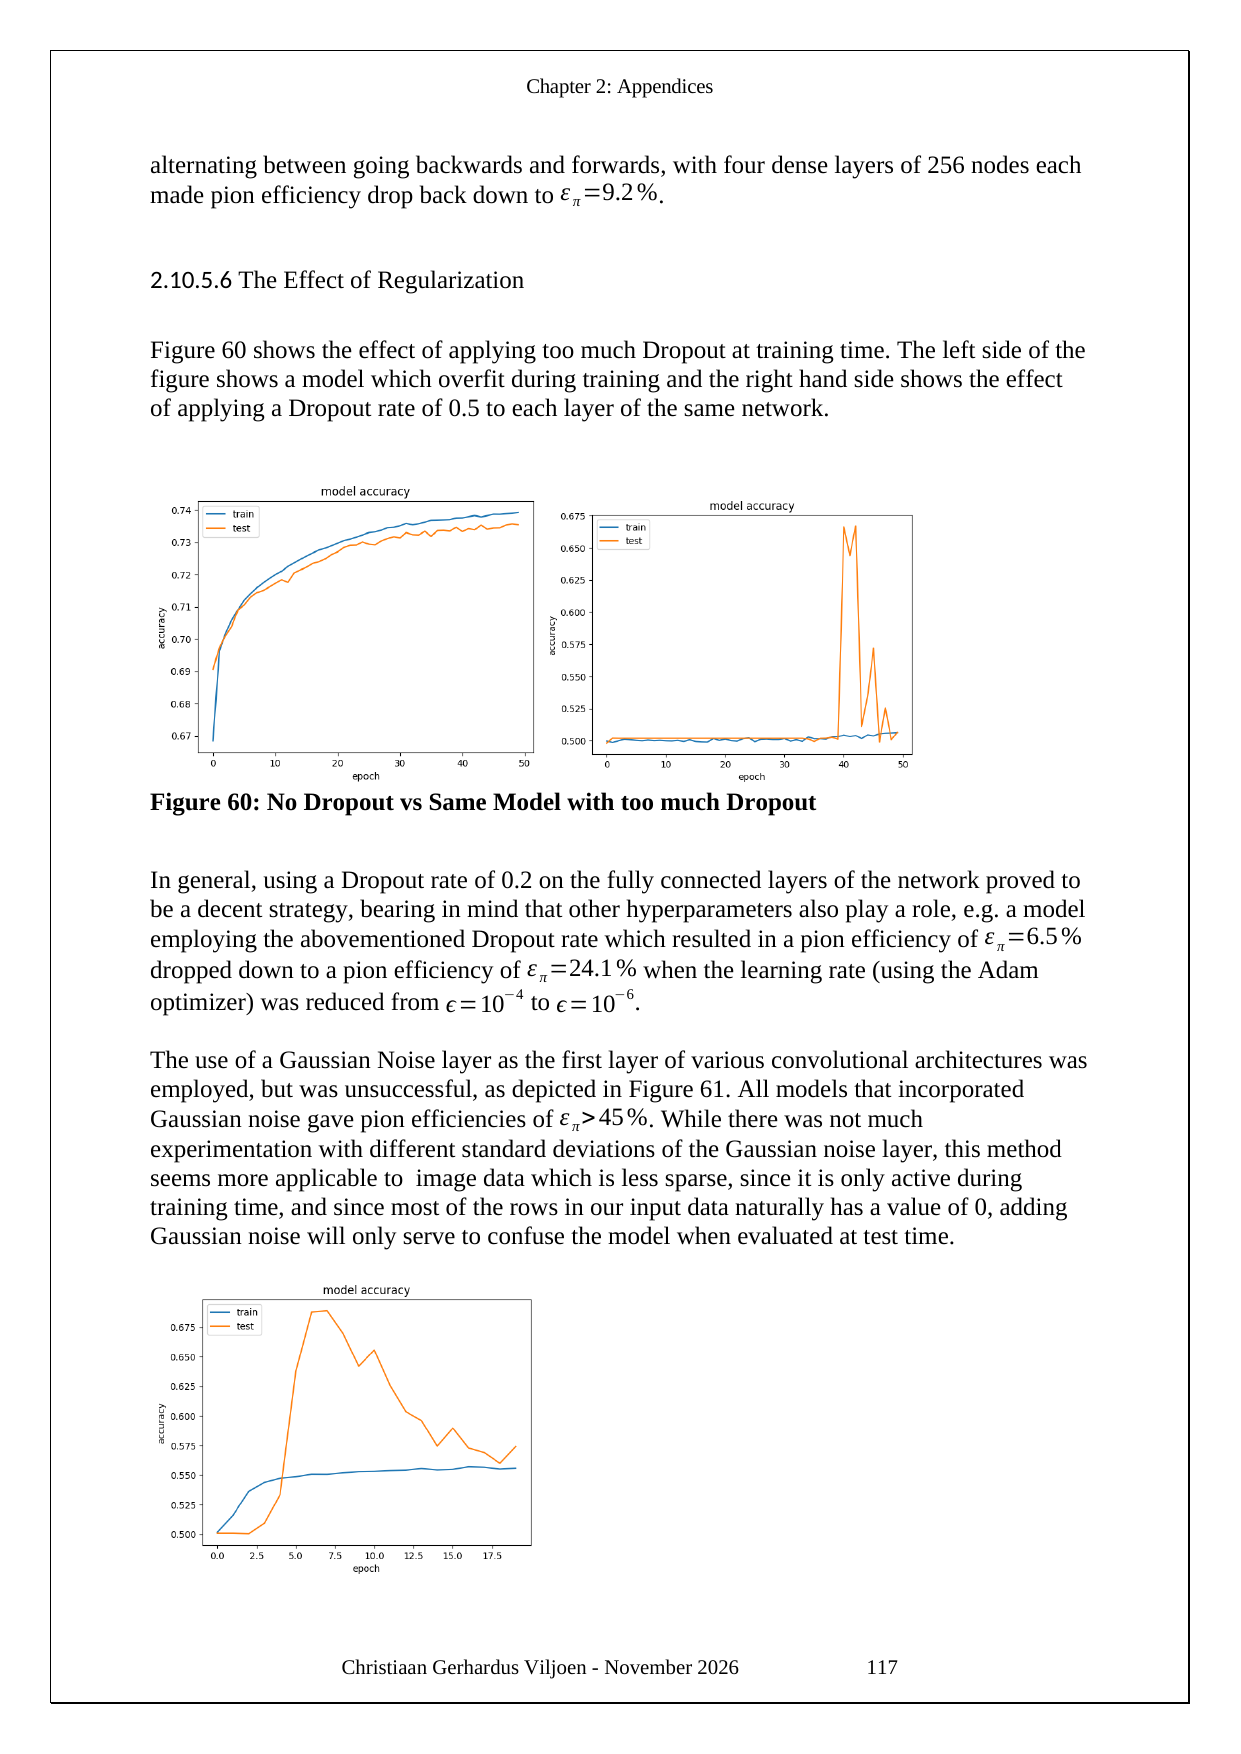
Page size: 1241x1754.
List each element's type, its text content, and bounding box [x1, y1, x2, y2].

text In general, using a Dropout rate of 0.2 on the fully connected layers of the network proved to be a decent strategy, bearing in mind that other hyperparameters also play a role, e.g. a model employing the abovementioned Dropout rate which resulted in a pion efficiency of dropped down to a pion efficiency of when the learning rate (using the Adam optimizer) was reduced from to . [150, 866, 1089, 1017]
picture [150, 1278, 539, 1580]
subtitle The Effect of Regularization [150, 264, 1089, 294]
picture [150, 479, 920, 788]
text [150, 150, 1089, 210]
